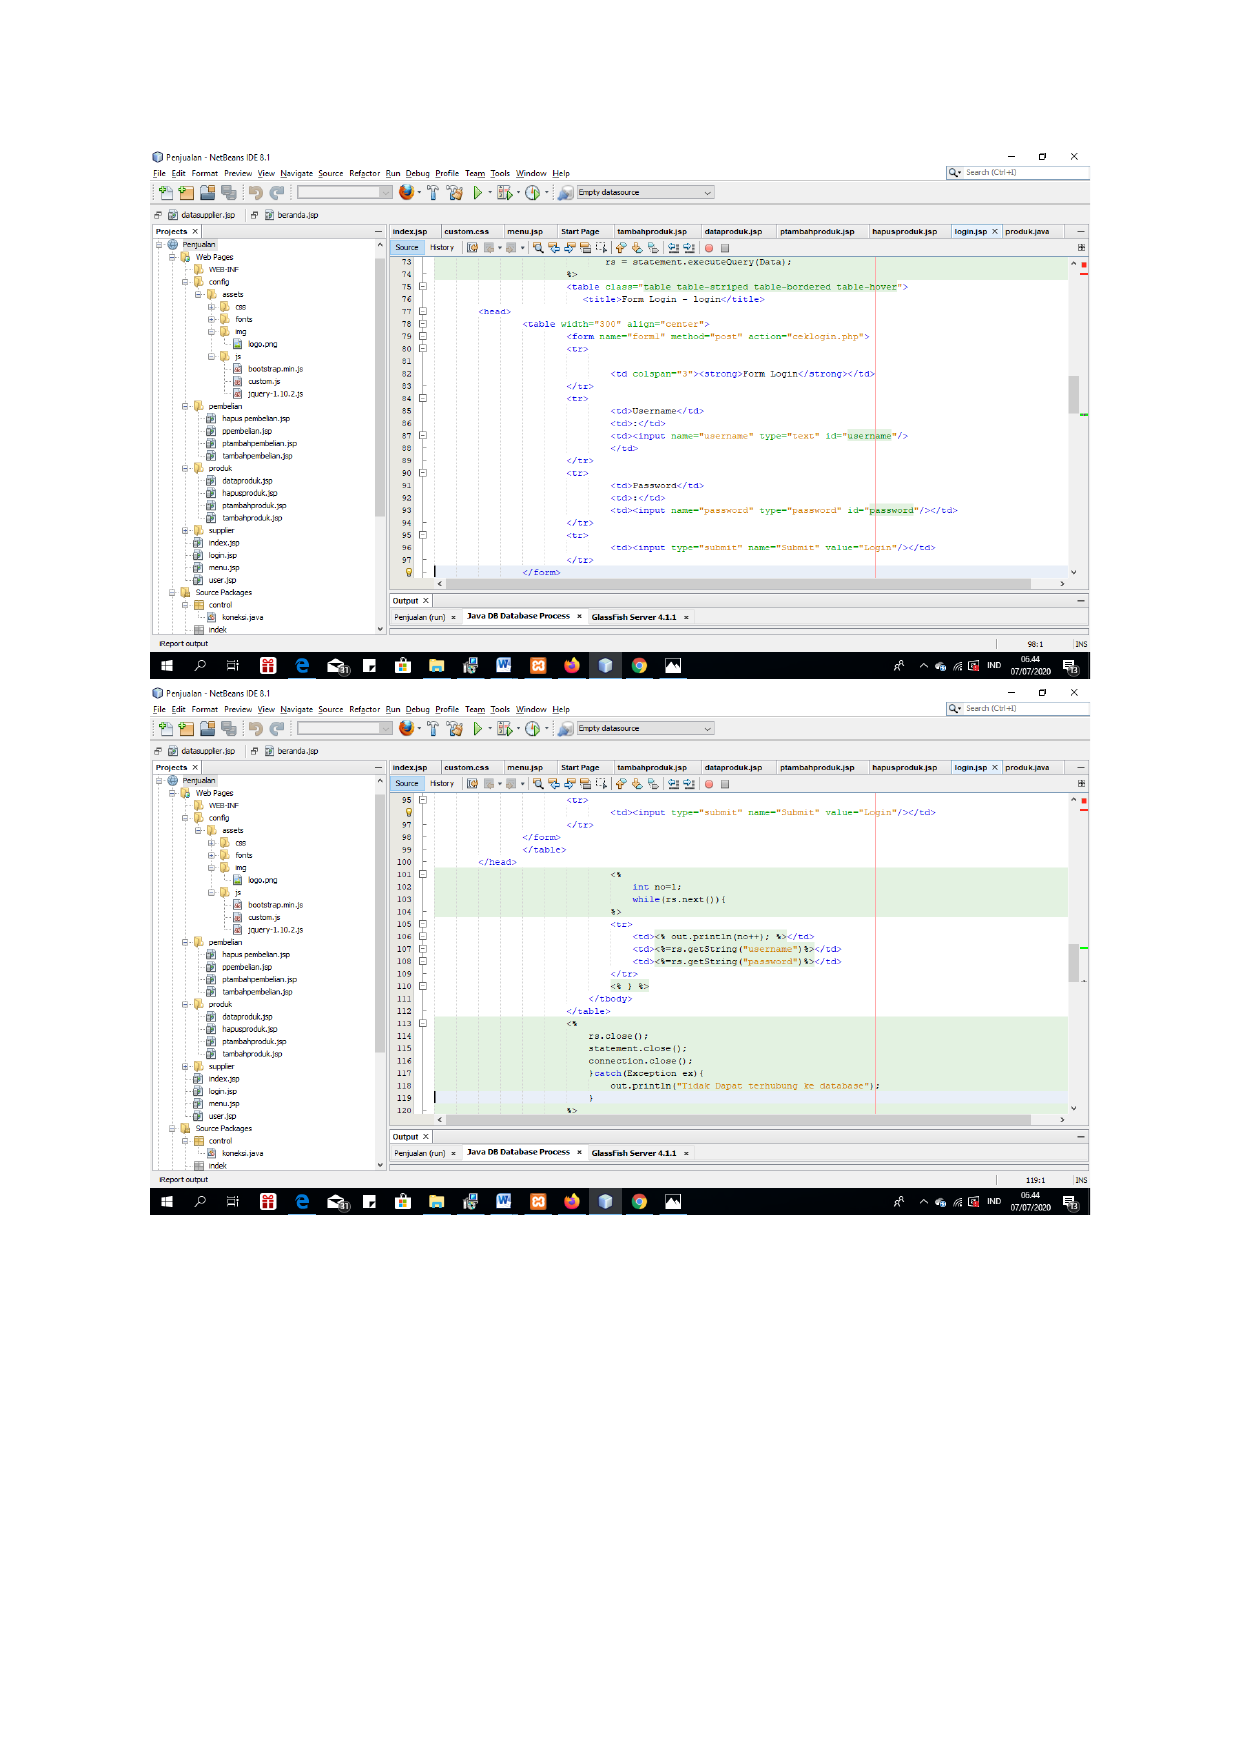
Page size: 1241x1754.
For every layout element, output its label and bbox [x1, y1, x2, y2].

picture [150, 685, 1091, 1215]
picture [150, 150, 1091, 679]
